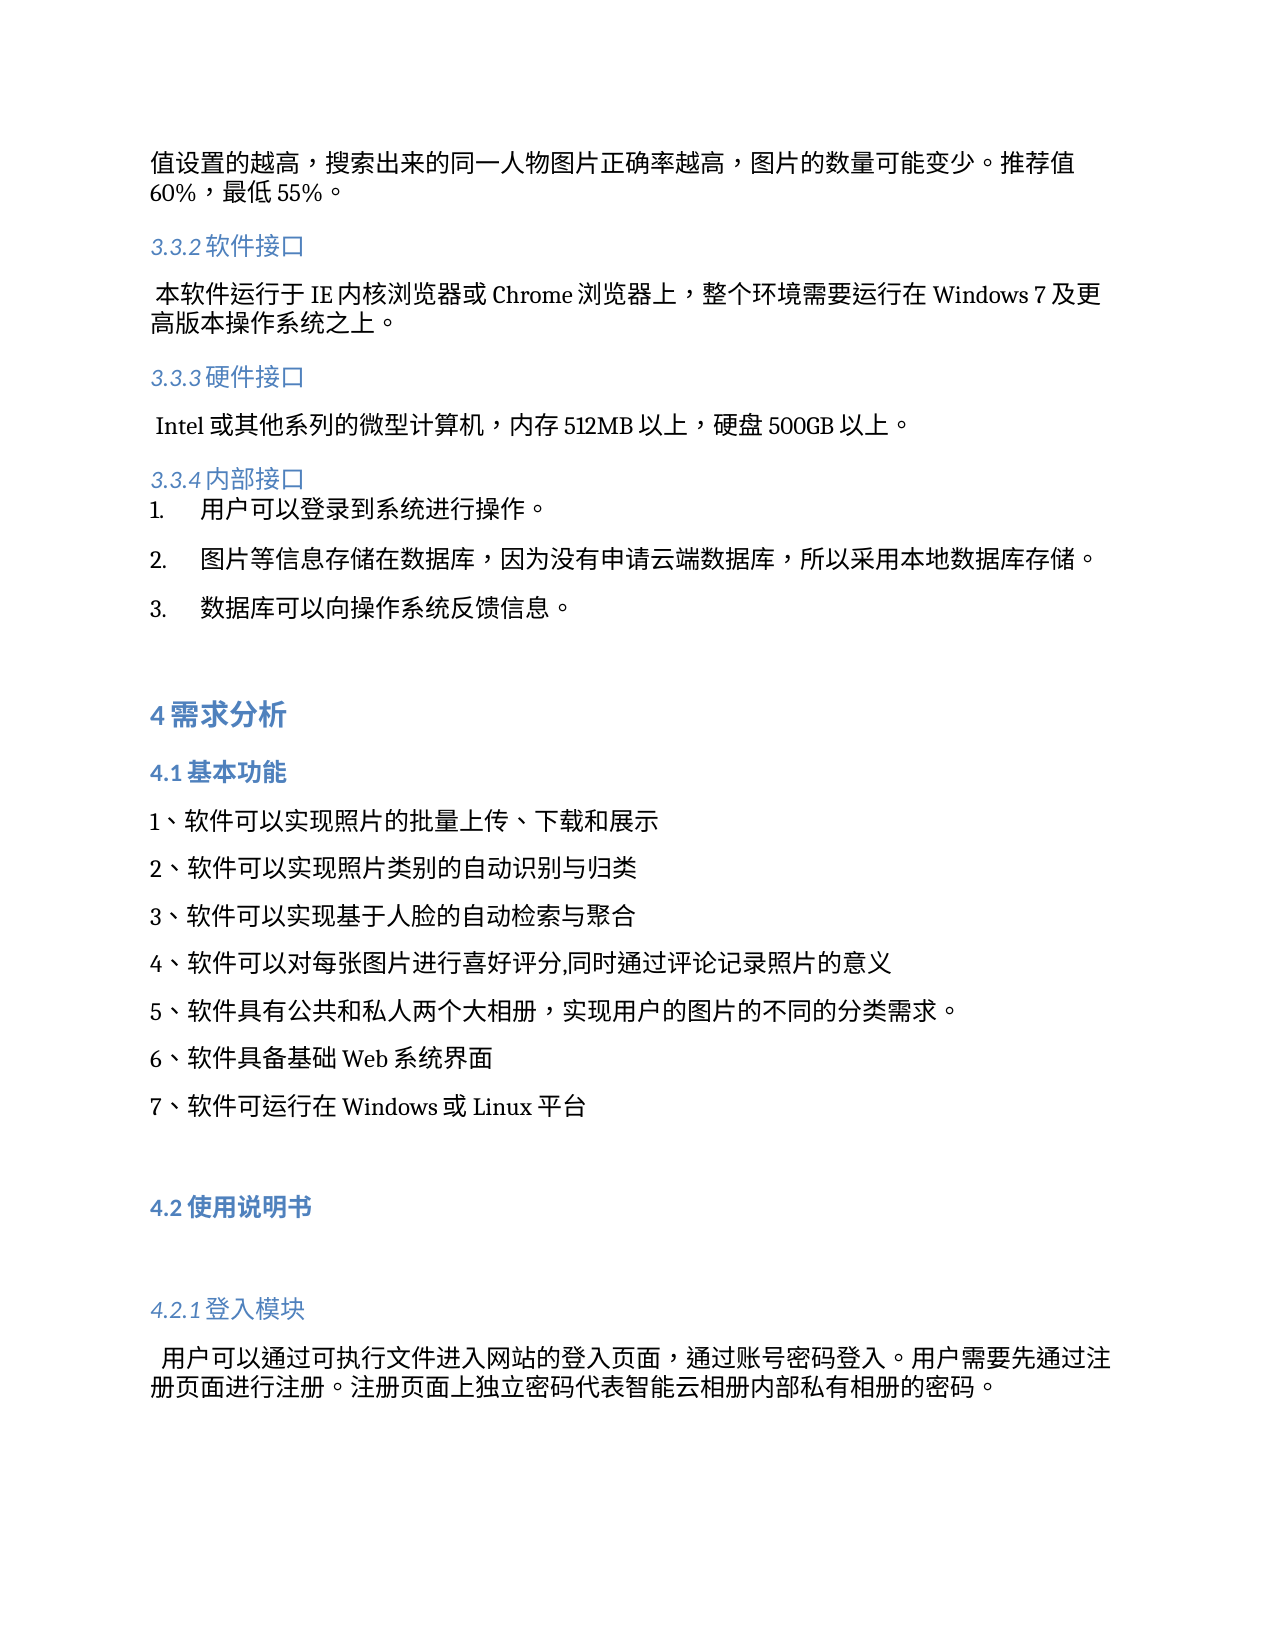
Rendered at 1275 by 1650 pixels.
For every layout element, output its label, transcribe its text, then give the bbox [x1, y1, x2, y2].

subtitle 4.1基本功能 [150, 755, 1125, 789]
text 1、软件可以实现照片的批量上传、下载和展示 [150, 808, 1125, 836]
text 本软件运行于IE内核浏览器或Chrome浏览器上，整个环境需要运行在Windows 7及更高版本操作系统之上。 [150, 281, 1125, 339]
text 7、软件可运行在Windows或Linux平台 [150, 1093, 1125, 1121]
subtitle 3.3.2软件接口 [150, 228, 1125, 262]
subtitle 4需求分析 [150, 694, 1125, 734]
list 用户可以登录到系统进行操作。 [150, 496, 1125, 525]
text 4、软件可以对每张图片进行喜好评分,同时通过评论记录照片的意义 [150, 950, 1125, 979]
text 5、软件具有公共和私人两个大相册，实现用户的图片的不同的分类需求。 [150, 998, 1125, 1026]
list 图片等信息存储在数据库，因为没有申请云端数据库，所以采用本地数据库存储。 [150, 546, 1125, 574]
subtitle 4.2.1登入模块 [150, 1292, 1125, 1326]
list 数据库可以向操作系统反馈信息。 [150, 595, 1125, 624]
subtitle 3.3.4内部接口 [150, 462, 1125, 496]
text Intel或其他系列的微型计算机，内存512MB以上，硬盘500GB以上。 [150, 412, 1125, 441]
subtitle 4.2使用说明书 [150, 1190, 1125, 1224]
text 3、软件可以实现基于人脸的自动检索与聚合 [150, 903, 1125, 931]
text 2、软件可以实现照片类别的自动识别与归类 [150, 855, 1125, 884]
text 用户可以通过可执行文件进入网站的登入页面，通过账号密码登入。用户需要先通过注册页面进行注册。注册页面上独立密码代表智能云相册内部私有相册的密码。 [150, 1345, 1125, 1402]
text 6、软件具备基础Web系统界面 [150, 1045, 1125, 1074]
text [150, 150, 1125, 207]
subtitle 3.3.3硬件接口 [150, 359, 1125, 393]
